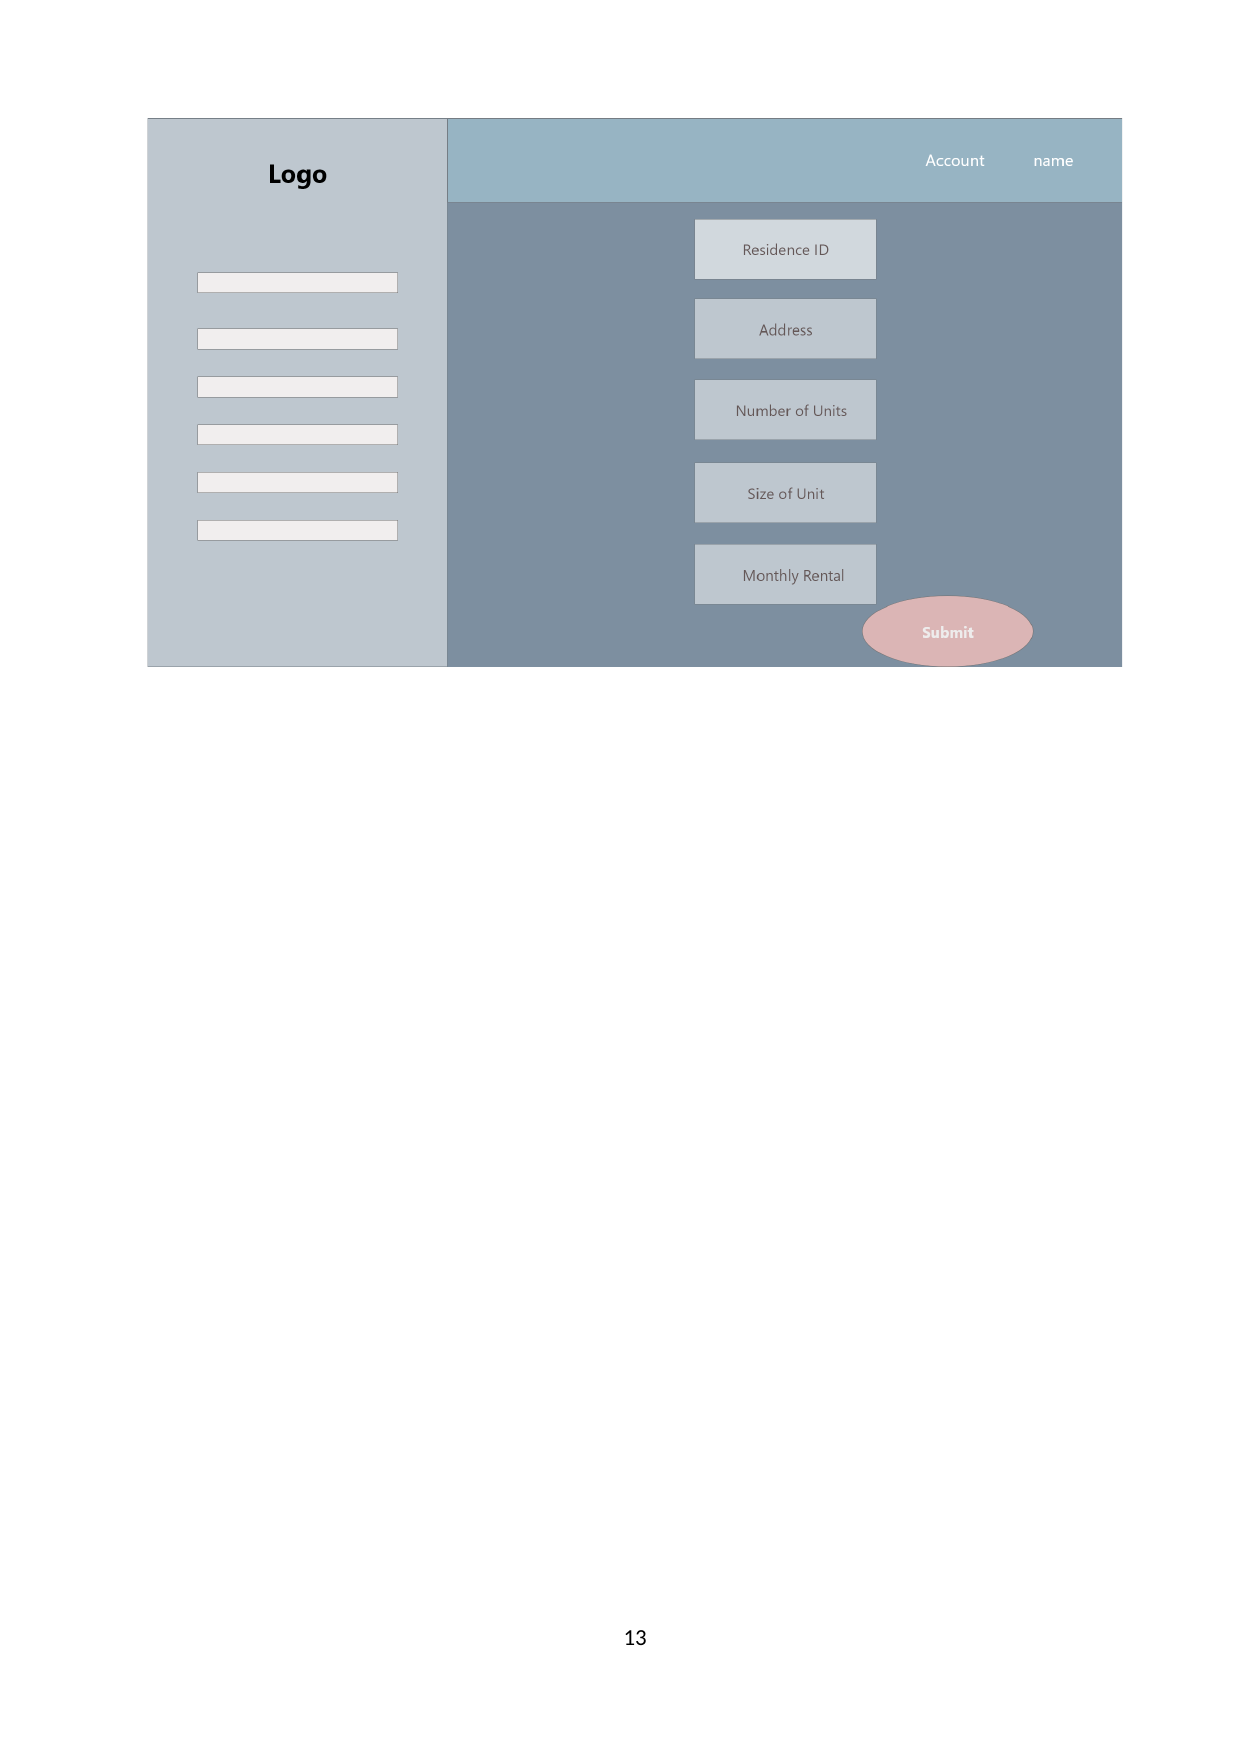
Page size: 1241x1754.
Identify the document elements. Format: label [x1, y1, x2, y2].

picture [147, 118, 1123, 667]
